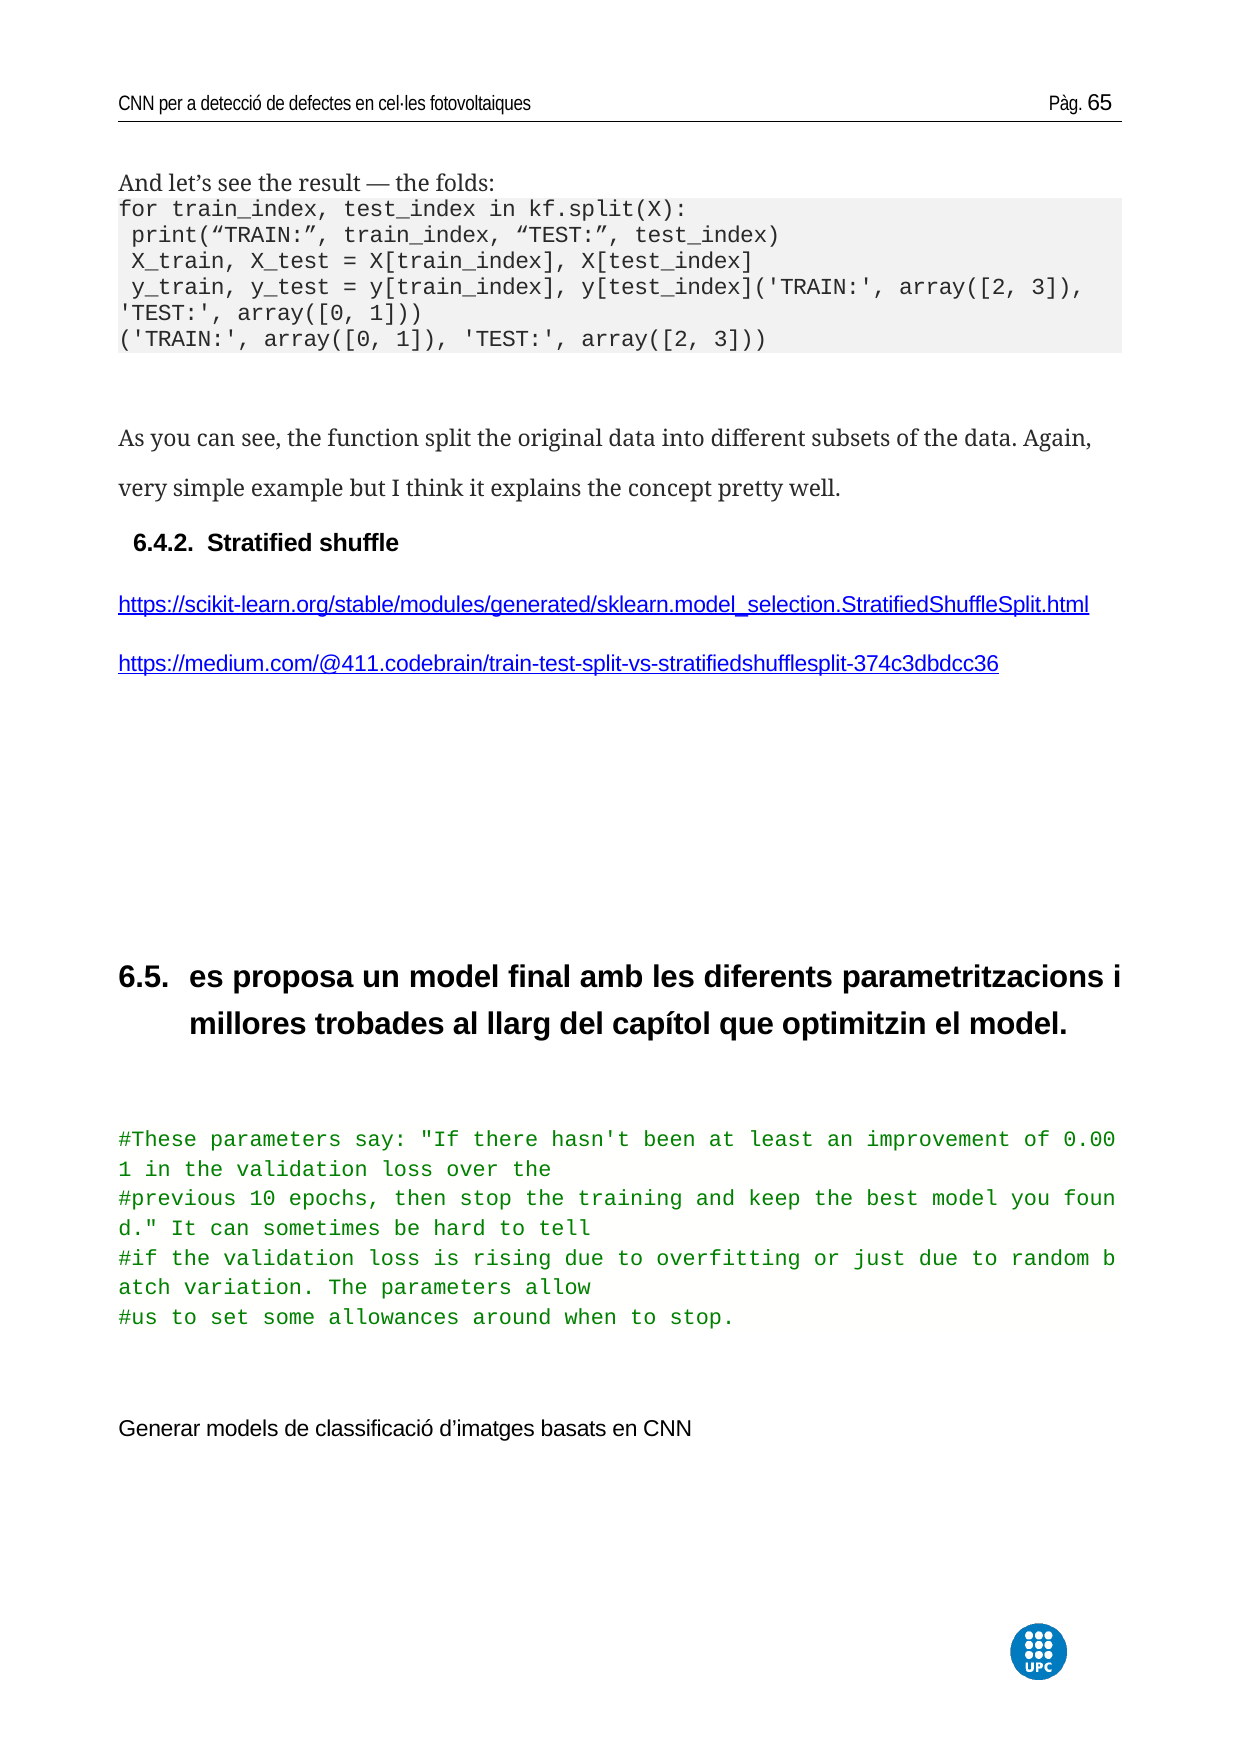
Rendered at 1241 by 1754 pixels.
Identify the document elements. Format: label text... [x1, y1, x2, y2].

text #previous 10 epochs, then stop the training and keep the best model you found." It can sometimes be hard to tell [118, 1182, 1122, 1242]
text for train_index, test_index in kf.split(X): print(“TRAIN:”, train_index, “TEST:”, test_index) X_train, X_test = X[train_index], X[test_index] y_train, y_test = y[train_index], y[test_index]('TRAIN:', array([2, 3]), 'TEST:', array([0, 1])) ('TRAIN:', array([0, 1]), 'TEST:', array([2, 3])) [118, 198, 1122, 353]
text #if the validation loss is rising due to overfitting or just due to random batch variation. The parameters allow [118, 1242, 1122, 1301]
text #us to set some allowances around when to stop. [118, 1301, 1122, 1331]
text #These parameters say: "If there hasn't been at least an improvement of 0.001 in the validation loss over the [118, 1123, 1122, 1182]
picture [1003, 1616, 1074, 1687]
subtitle Stratified shuffle [133, 528, 1122, 557]
subtitle es proposa un model final amb les diferents parametritzacions i millores trobades al llarg del capítol que optimitzin el model. [118, 958, 1122, 1041]
text And let’s see the result — the folds: [118, 148, 1122, 198]
text https://scikit-learn.org/stable/modules/generated/sklearn.model_selection.StratifiedShuffleSplit.html [118, 591, 1122, 617]
text https://medium.com/@411.codebrain/train-test-split-vs-stratifiedshufflesplit-374c3dbdcc36 [118, 650, 1122, 676]
text Generar models de classificació d’imatges basats en CNN [118, 1415, 1122, 1441]
text As you can see, the function split the original data into different subsets of the data. Again, very simple example but I think it explains the concept pretty well. [118, 403, 1122, 503]
